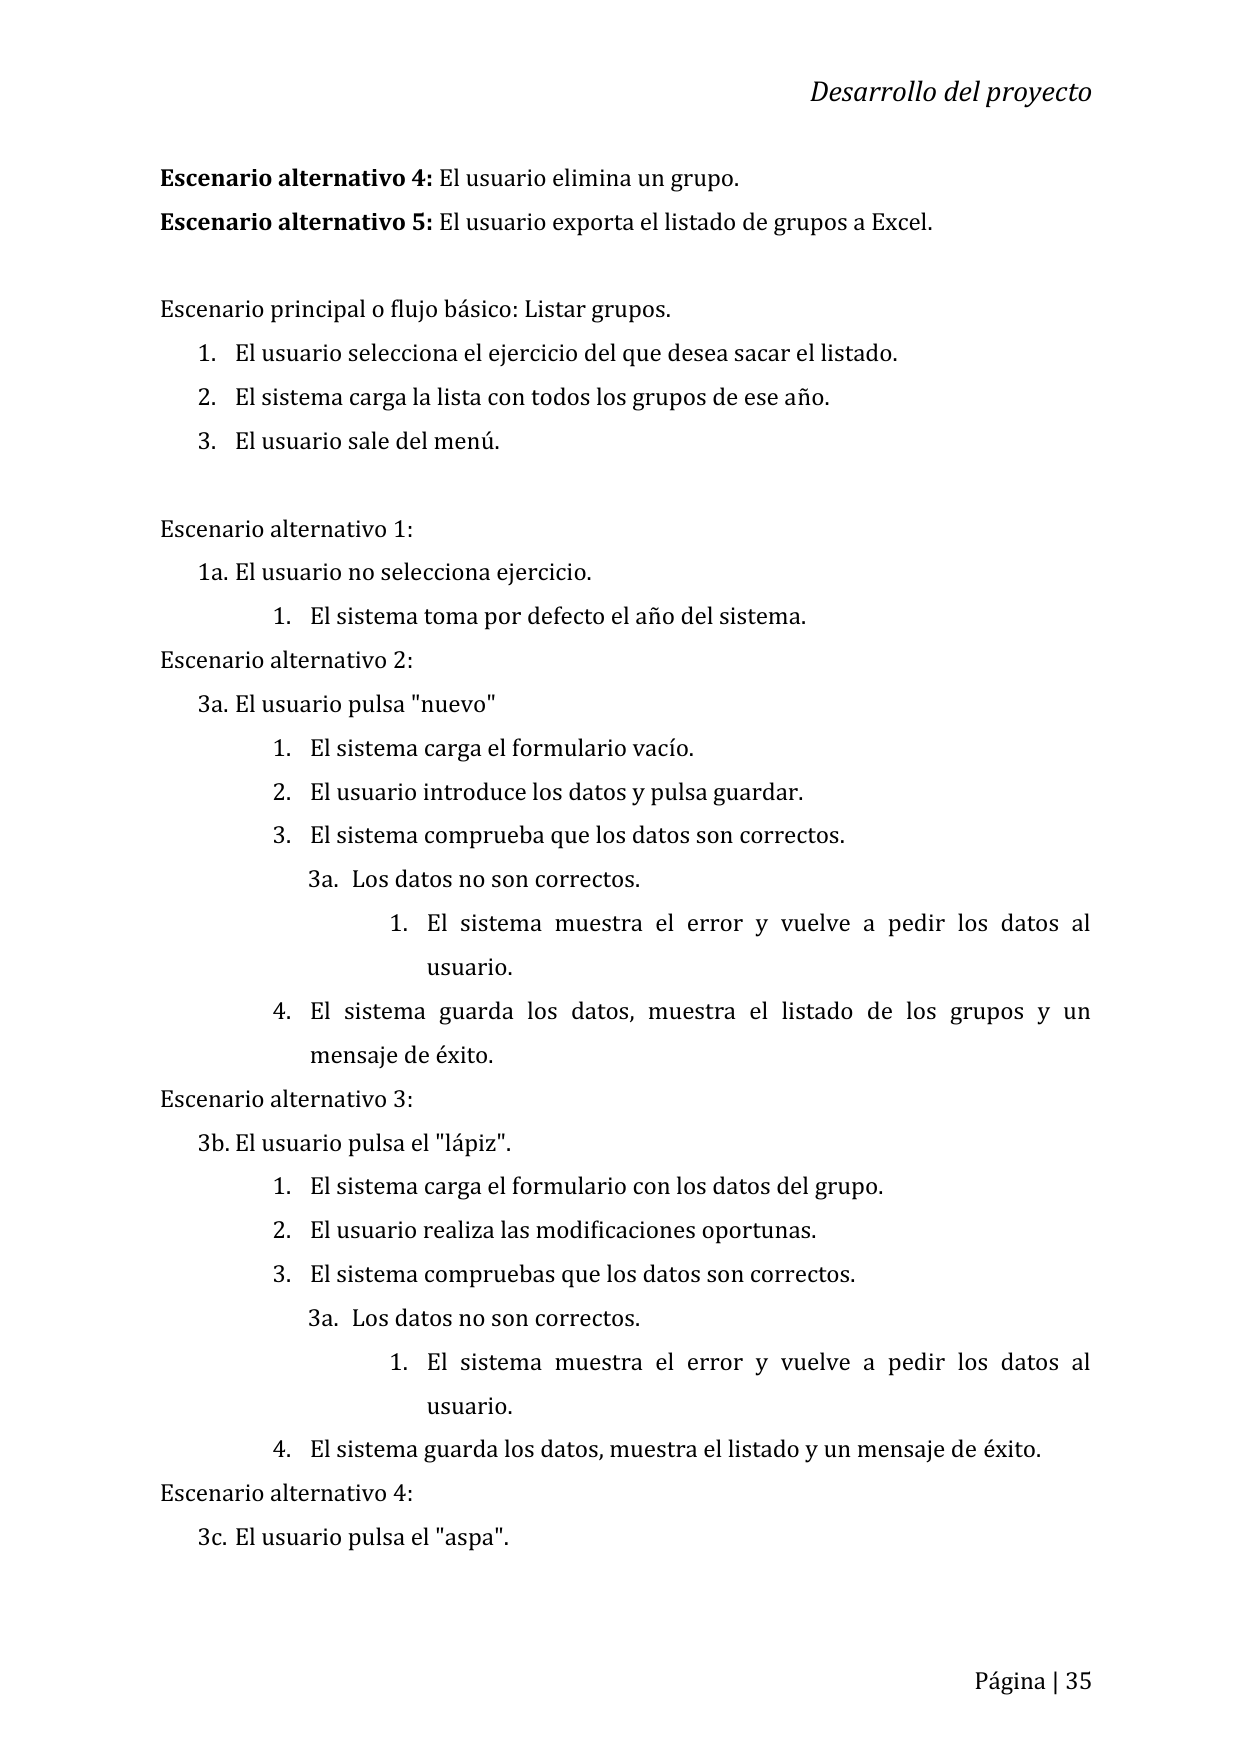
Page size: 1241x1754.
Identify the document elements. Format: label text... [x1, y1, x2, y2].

list El usuario introduce los datos y pulsa guardar. [272, 776, 1092, 806]
list El usuario pulsa el "lápiz". [197, 1127, 1092, 1156]
list El sistema carga el formulario vacío. [272, 732, 1092, 762]
list El usuario pulsa el "aspa". [197, 1522, 1092, 1551]
text Escenario alternativo 4: [159, 1478, 1092, 1507]
text Escenario alternativo 4: El usuario elimina un grupo. [159, 162, 1092, 192]
list El sistema guarda los datos, muestra el listado y un mensaje de éxito. [272, 1434, 1092, 1463]
list El sistema carga el formulario con los datos del grupo. [272, 1171, 1092, 1200]
list El usuario sale del menú. [197, 426, 1092, 455]
list El sistema guarda los datos, muestra el listado de los grupos y un mensaje de éxito. [272, 996, 1092, 1069]
list El sistema compruebas que los datos son correctos. [272, 1259, 1092, 1288]
list El usuario no selecciona ejercicio. [197, 557, 1092, 586]
list El sistema muestra el error y vuelve a pedir los datos al usuario. [389, 908, 1092, 981]
list El sistema toma por defecto el año del sistema. [272, 601, 1092, 630]
list El usuario pulsa "nuevo" [197, 689, 1092, 718]
text Escenario principal o flujo básico: Listar grupos. [159, 294, 1092, 323]
list Los datos no son correctos. [307, 1303, 1092, 1332]
list El sistema muestra el error y vuelve a pedir los datos al usuario. [389, 1346, 1092, 1419]
text Escenario alternativo 2: [159, 645, 1092, 674]
text Escenario alternativo 1: [159, 513, 1092, 542]
list El usuario selecciona el ejercicio del que desea sacar el listado. [197, 338, 1092, 367]
list El sistema carga la lista con todos los grupos de ese año. [197, 382, 1092, 411]
text Escenario alternativo 5: El usuario exporta el listado de grupos a Excel. [159, 206, 1092, 236]
list Los datos no son correctos. [307, 864, 1092, 893]
list El sistema comprueba que los datos son correctos. [272, 820, 1092, 849]
list El usuario realiza las modificaciones oportunas. [272, 1215, 1092, 1244]
text Escenario alternativo 3: [159, 1083, 1092, 1113]
